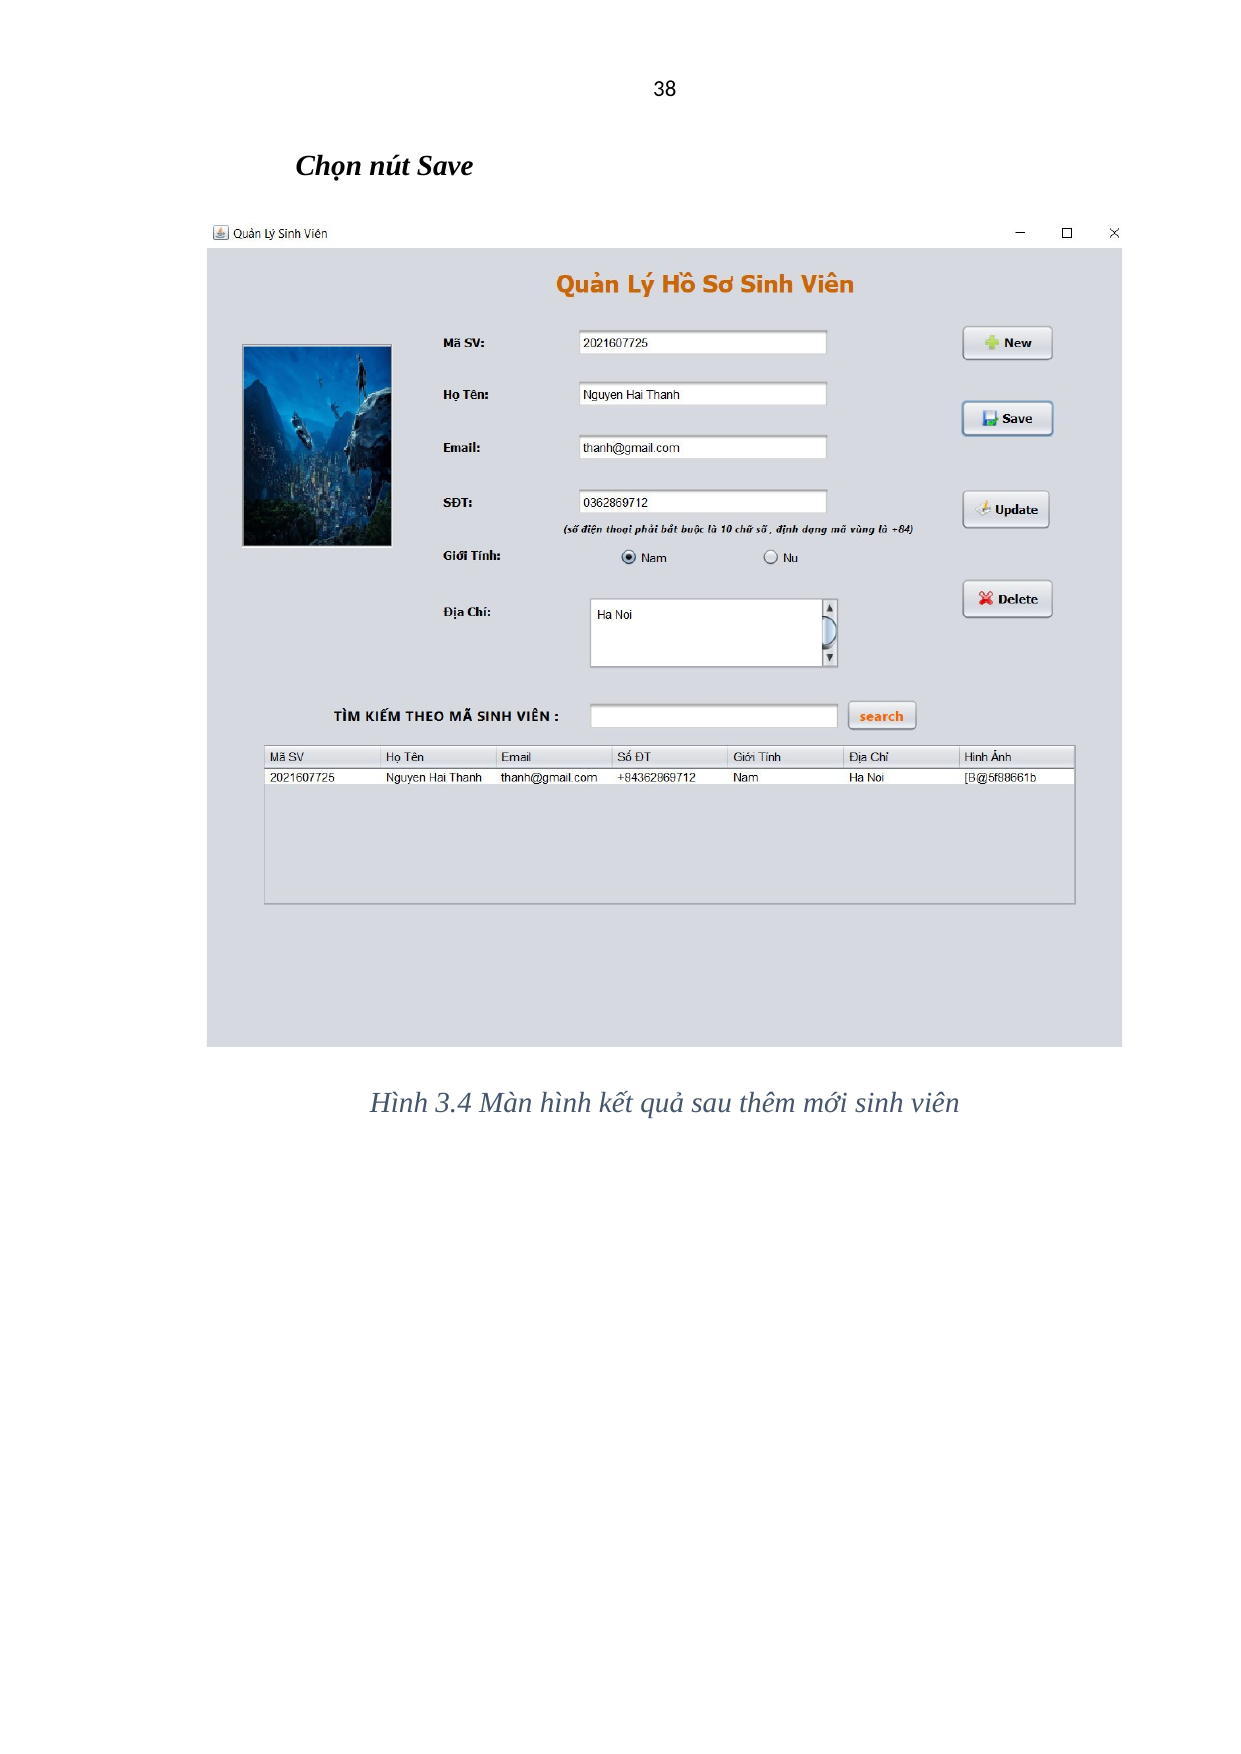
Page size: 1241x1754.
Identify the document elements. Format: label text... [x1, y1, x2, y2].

text Hình 3.4 Màn hình kết quả sau thêm mới sinh viên [207, 1086, 1122, 1119]
picture [206, 223, 1123, 1047]
text Chọn nút Save [295, 148, 1122, 181]
